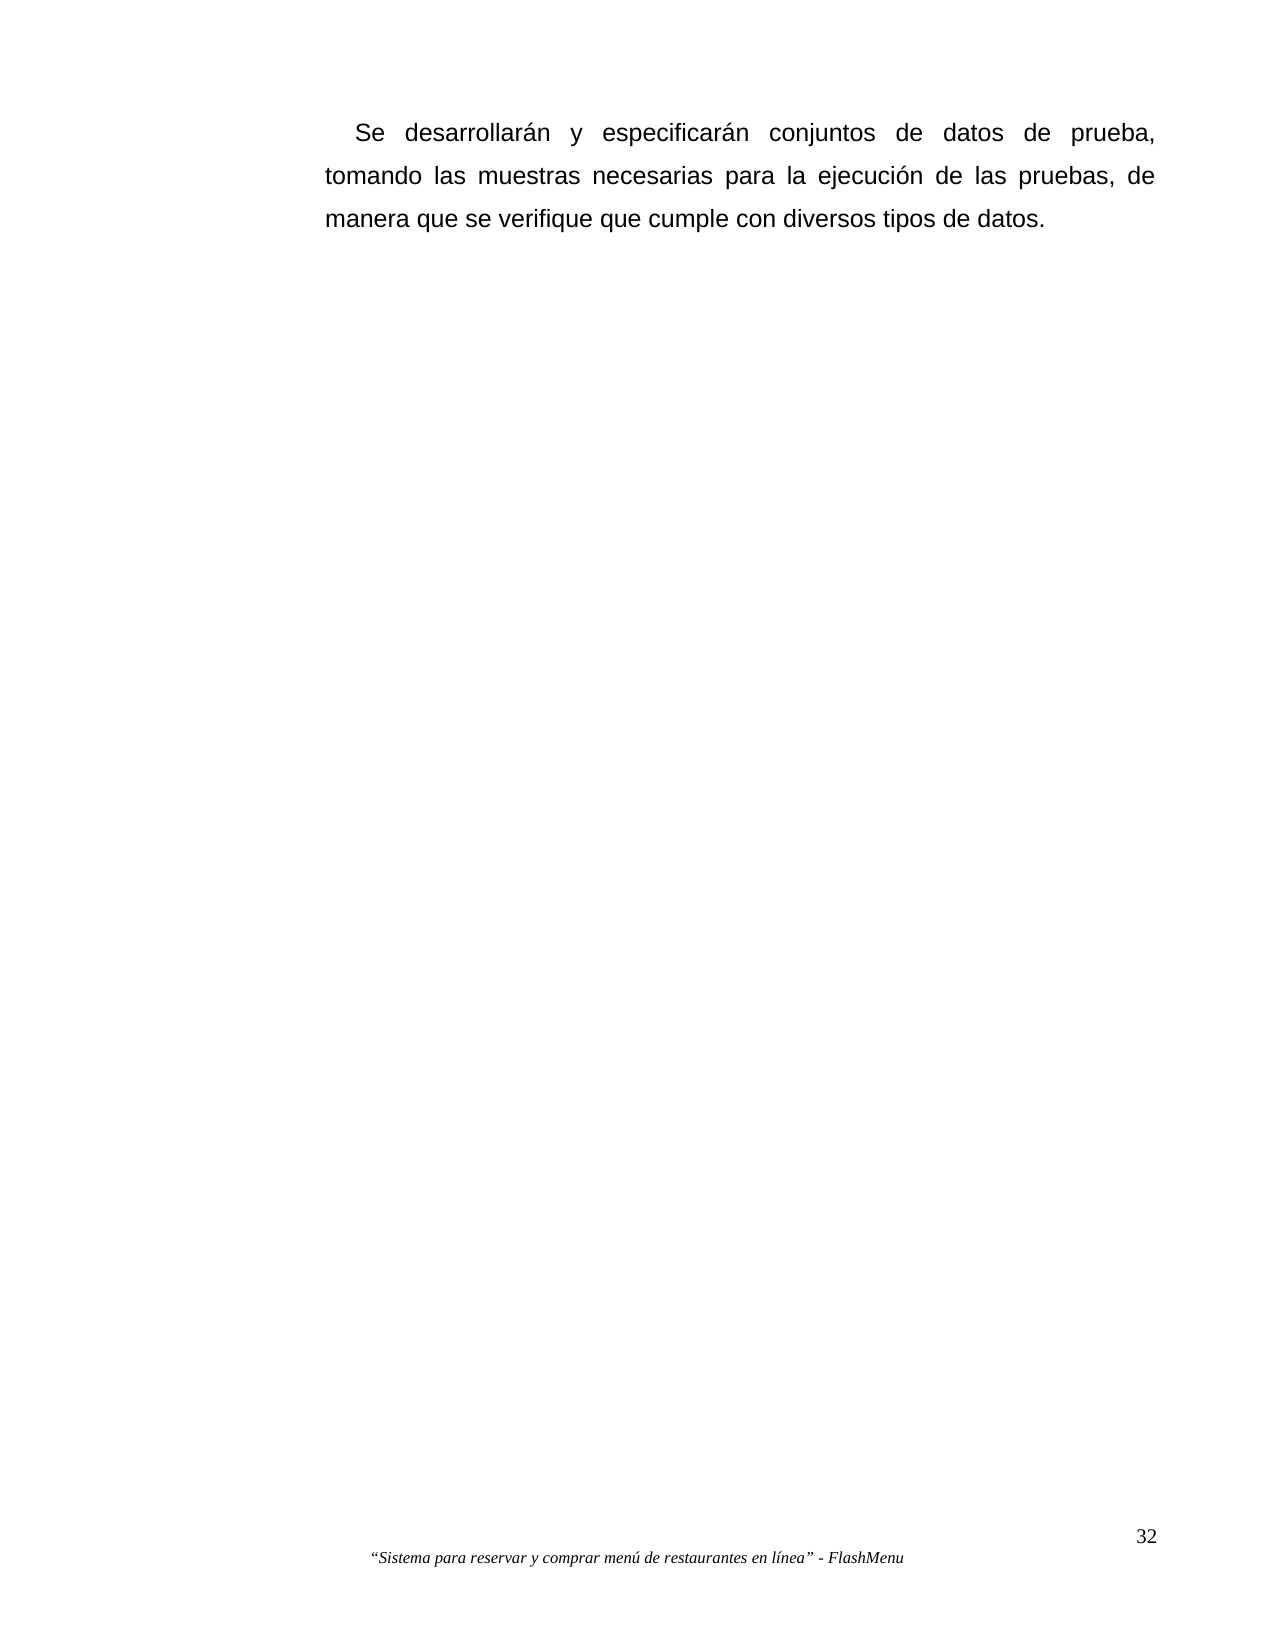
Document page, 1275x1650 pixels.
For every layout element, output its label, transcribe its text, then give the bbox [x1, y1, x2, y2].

list Se desarrollarán y especificarán conjuntos de datos de prueba, tomando las muestras necesarias para la ejecución de las pruebas, de manera que se verifique que cumple con diversos tipos de datos. [325, 118, 1157, 233]
